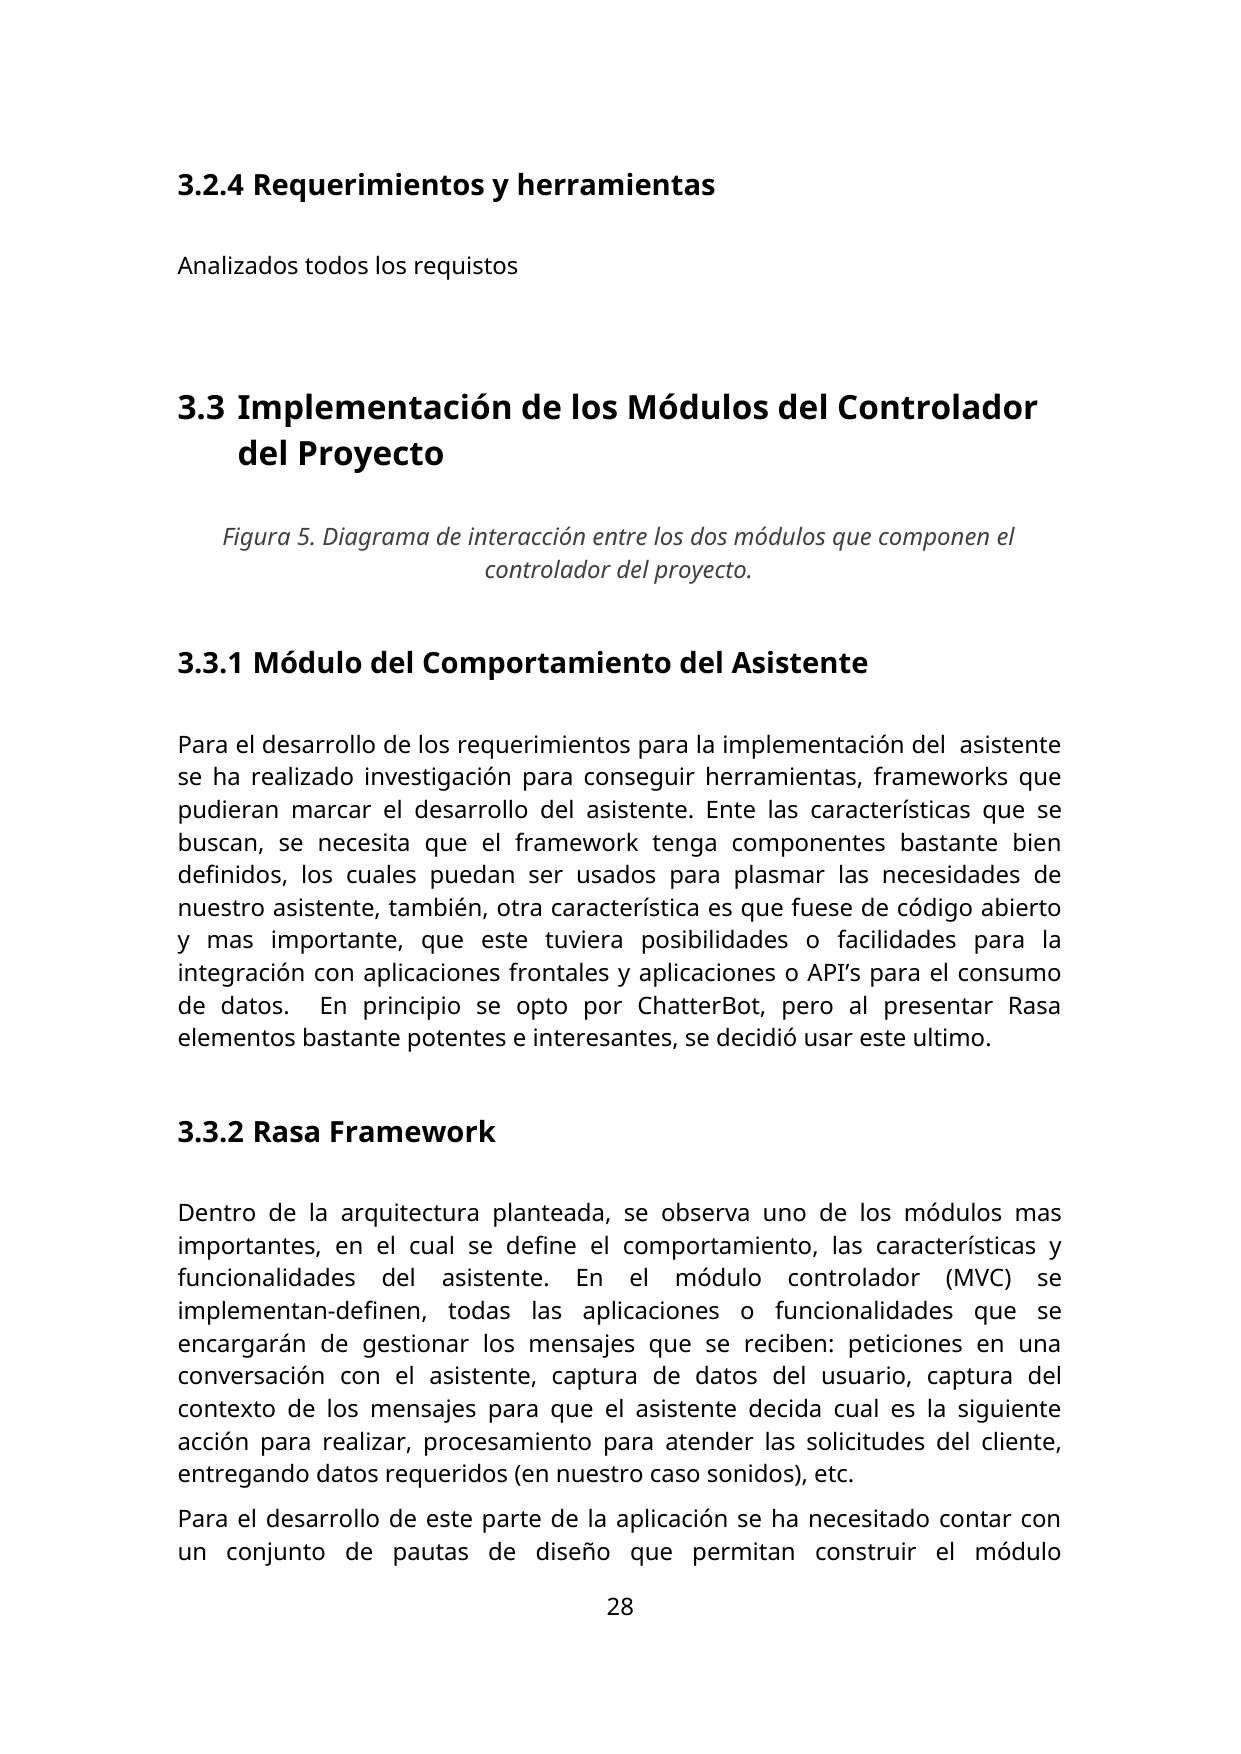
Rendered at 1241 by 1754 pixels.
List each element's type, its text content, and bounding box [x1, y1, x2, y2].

text Para el desarrollo de los requerimientos para la implementación del asistente se ha realizado investigación para conseguir herramientas, frameworks que pudieran marcar el desarrollo del asistente. Ente las características que se buscan, se necesita que el framework tenga componentes bastante bien definidos, los cuales puedan ser usados para plasmar las necesidades de nuestro asistente, también, otra característica es que fuese de código abierto y mas importante, que este tuviera posibilidades o facilidades para la integración con aplicaciones frontales y aplicaciones o API’s para el consumo de datos. En principio se opto por ChatterBot, pero al presentar Rasa elementos bastante potentes e interesantes, se decidió usar este ultimo. [177, 728, 1063, 1054]
subtitle Rasa Framework [177, 1111, 1063, 1151]
subtitle Módulo del Comportamiento del Asistente [177, 643, 1063, 682]
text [177, 1502, 1063, 1567]
subtitle Implementación de los Módulos del Controlador del Proyecto [177, 384, 1063, 475]
text Analizados todos los requistos [177, 249, 1063, 281]
text Dentro de la arquitectura planteada, se observa uno de los módulos mas importantes, en el cual se define el comportamiento, las características y funcionalidades del asistente. En el módulo controlador (MVC) se implementan-definen, todas las aplicaciones o funcionalidades que se encargarán de gestionar los mensajes que se reciben: peticiones en una conversación con el asistente, captura de datos del usuario, captura del contexto de los mensajes para que el asistente decida cual es la siguiente acción para realizar, procesamiento para atender las solicitudes del cliente, entregando datos requeridos (en nuestro caso sonidos), etc. [177, 1196, 1063, 1489]
text Figura 5. Diagrama de interacción entre los dos módulos que componen el controlador del proyecto. [177, 520, 1063, 585]
subtitle Requerimientos y herramientas [177, 164, 1063, 204]
